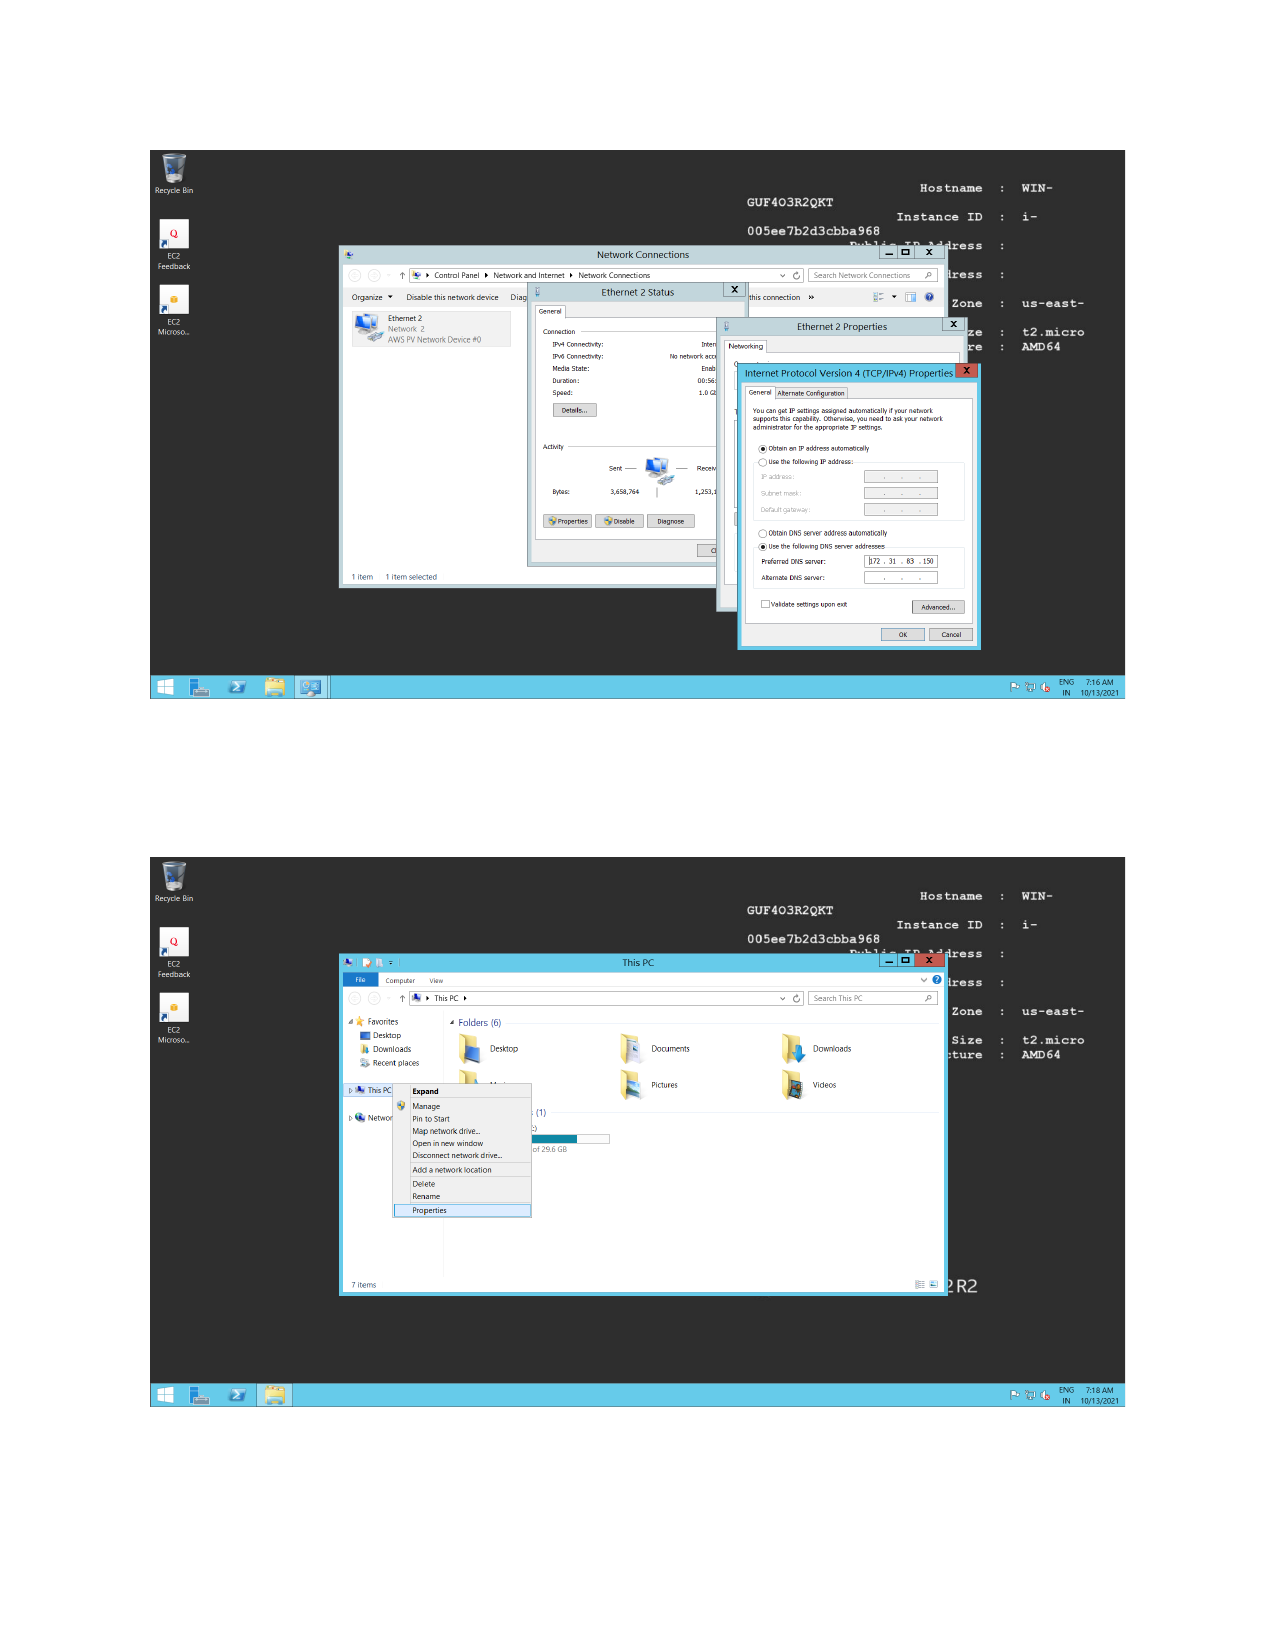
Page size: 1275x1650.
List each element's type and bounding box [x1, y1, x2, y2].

picture [150, 857, 1125, 1407]
picture [150, 150, 1125, 699]
